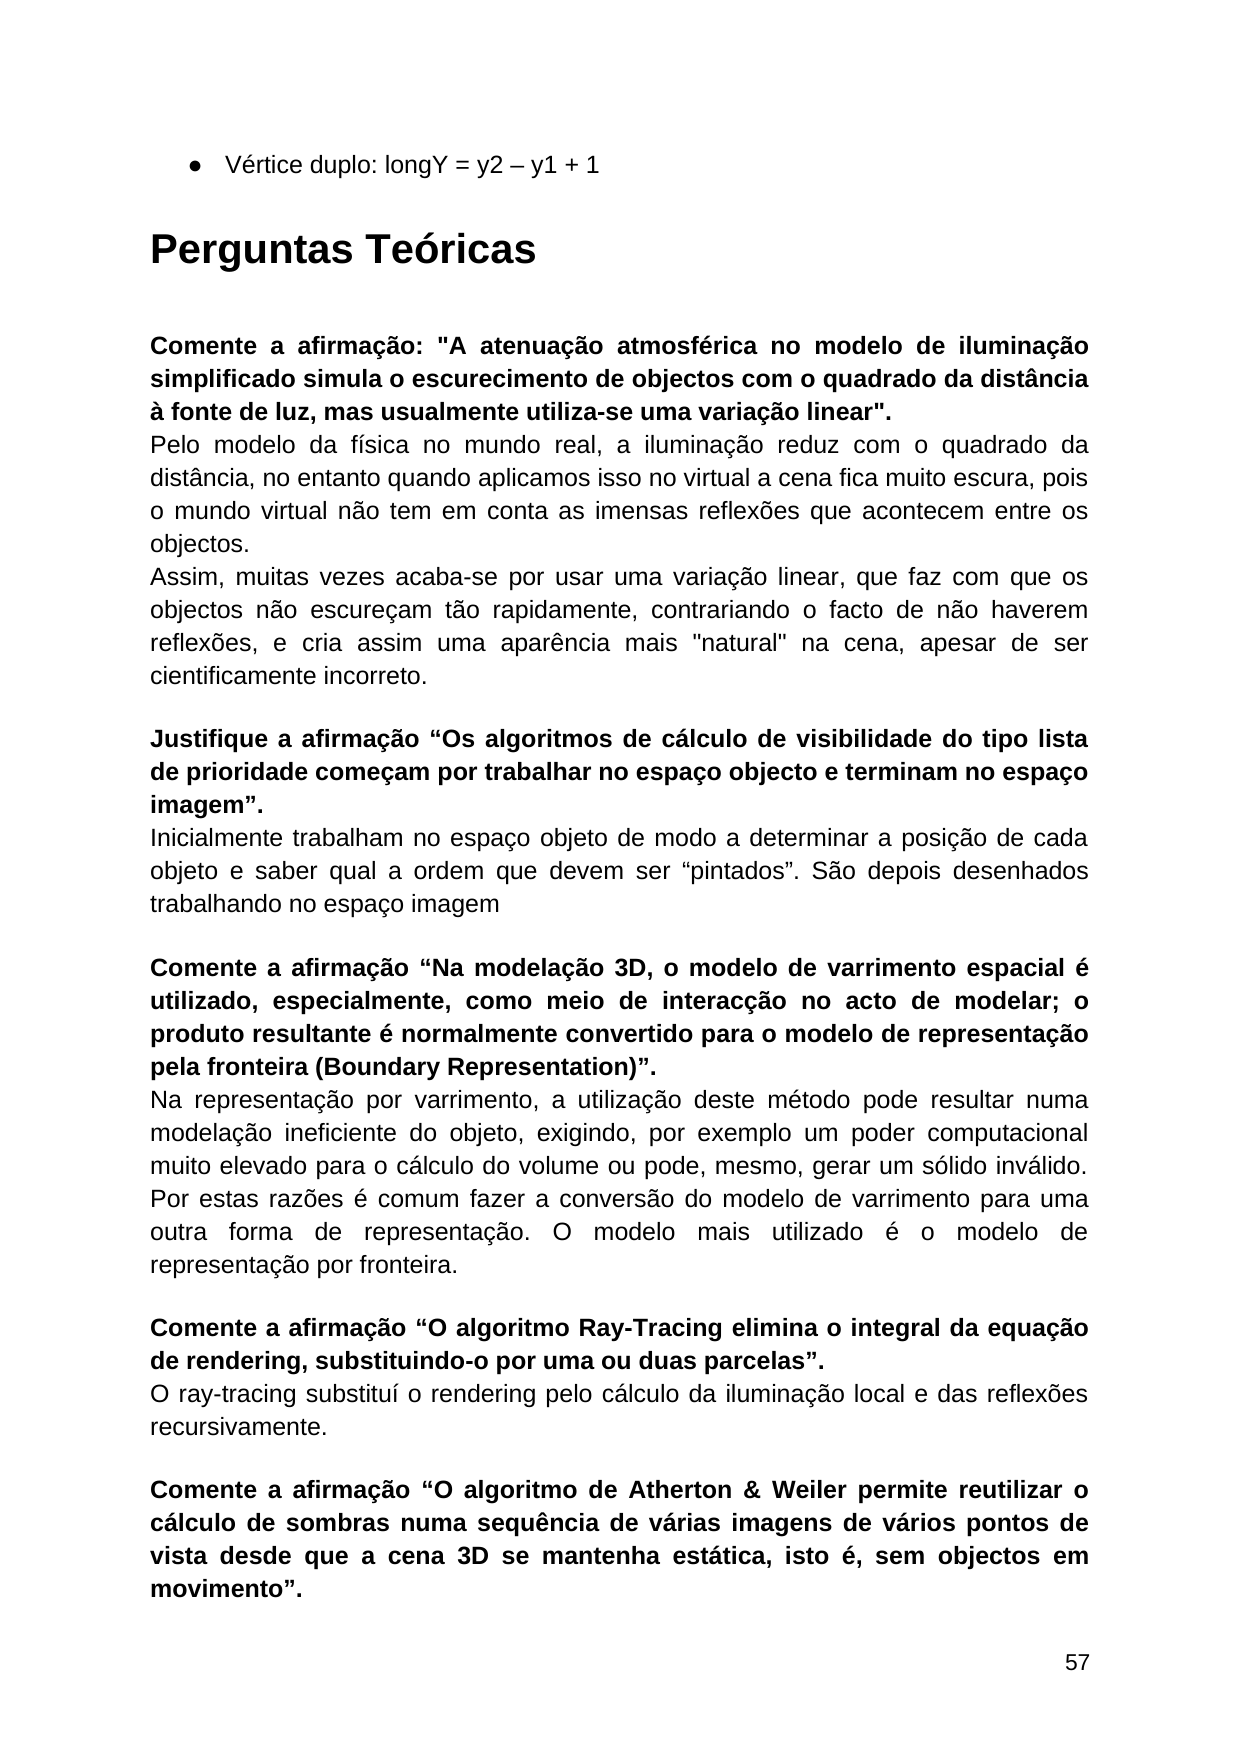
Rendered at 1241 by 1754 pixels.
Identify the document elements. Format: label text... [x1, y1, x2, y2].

text O ray-tracing substituí o rendering pelo cálculo da iluminação local e das reflexões recursivamente. [150, 1379, 1090, 1441]
text Assim, muitas vezes acaba-se por usar uma variação linear, que faz com que os objectos não escureçam tão rapidamente, contrariando o facto de não haverem reflexões, e cria assim uma aparência mais "natural" na cena, apesar de ser cientificamente incorreto. [150, 562, 1090, 690]
text Pelo modelo da física no mundo real, a iluminação reduz com o quadrado da distância, no entanto quando aplicamos isso no virtual a cena fica muito escura, pois o mundo virtual não tem em conta as imensas reflexões que acontecem entre os objectos. [150, 430, 1090, 558]
text Justifique a afirmação “Os algoritmos de cálculo de visibilidade do tipo lista de prioridade começam por trabalhar no espaço objecto e terminam no espaço imagem”. [150, 724, 1090, 819]
subtitle Perguntas Teóricas [150, 225, 1090, 273]
text Comente a afirmação “Na modelação 3D, o modelo de varrimento espacial é utilizado, especialmente, como meio de interacção no acto de modelar; o produto resultante é normalmente convertido para o modelo de representação pela fronteira (Boundary Representation)”. [150, 953, 1090, 1080]
text Comente a afirmação “O algoritmo Ray-Tracing elimina o integral da equação de rendering, substituindo-o por uma ou duas parcelas”. [150, 1313, 1090, 1375]
text Na representação por varrimento, a utilização deste método pode resultar numa modelação ineficiente do objeto, exigindo, por exemplo um poder computacional muito elevado para o cálculo do volume ou pode, mesmo, gerar um sólido inválido. Por estas razões é comum fazer a conversão do modelo de varrimento para uma outra forma de representação. O modelo mais utilizado é o modelo de representação por fronteira. [150, 1085, 1090, 1278]
text Comente a afirmação “O algoritmo de Atherton & Weiler permite reutilizar o cálculo de sombras numa sequência de várias imagens de vários pontos de vista desde que a cena 3D se mantenha estática, isto é, sem objectos em movimento”. [150, 1475, 1090, 1603]
list Vértice duplo: longY = y2 – y1 + 1 [187, 150, 1090, 179]
text Inicialmente trabalham no espaço objeto de modo a determinar a posição de cada objeto e saber qual a ordem que devem ser “pintados”. São depois desenhados trabalhando no espaço imagem [150, 823, 1090, 918]
text Comente a afirmação: "A atenuação atmosférica no modelo de iluminação simplificado simula o escurecimento de objectos com o quadrado da distância à fonte de luz, mas usualmente utiliza-se uma variação linear". [150, 331, 1090, 426]
